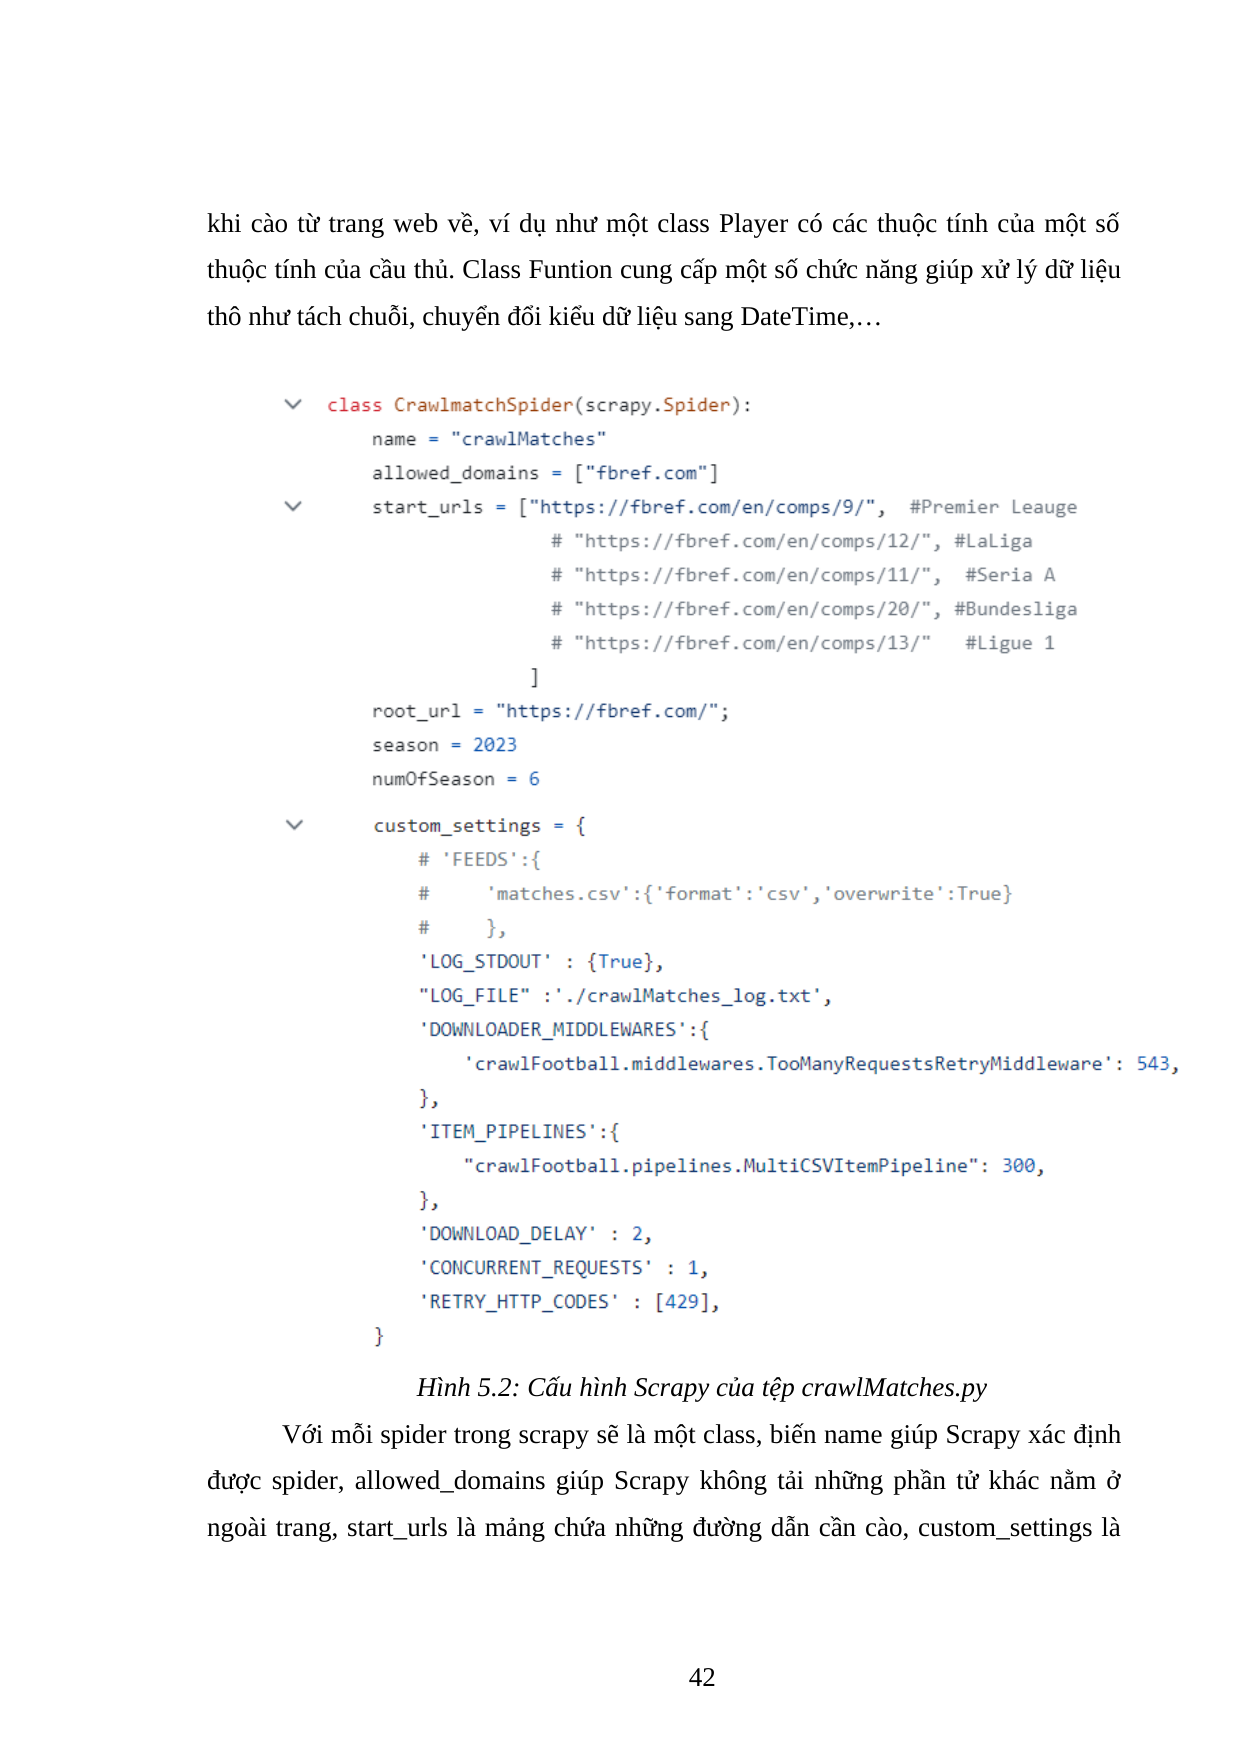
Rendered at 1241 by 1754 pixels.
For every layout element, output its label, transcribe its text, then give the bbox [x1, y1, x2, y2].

text Hình 5.2: Cấu hình Scrapy của tệp crawlMatches.py [207, 1371, 1122, 1402]
picture [281, 813, 1198, 1356]
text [207, 207, 1122, 331]
picture [281, 391, 1198, 799]
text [207, 1418, 1122, 1542]
